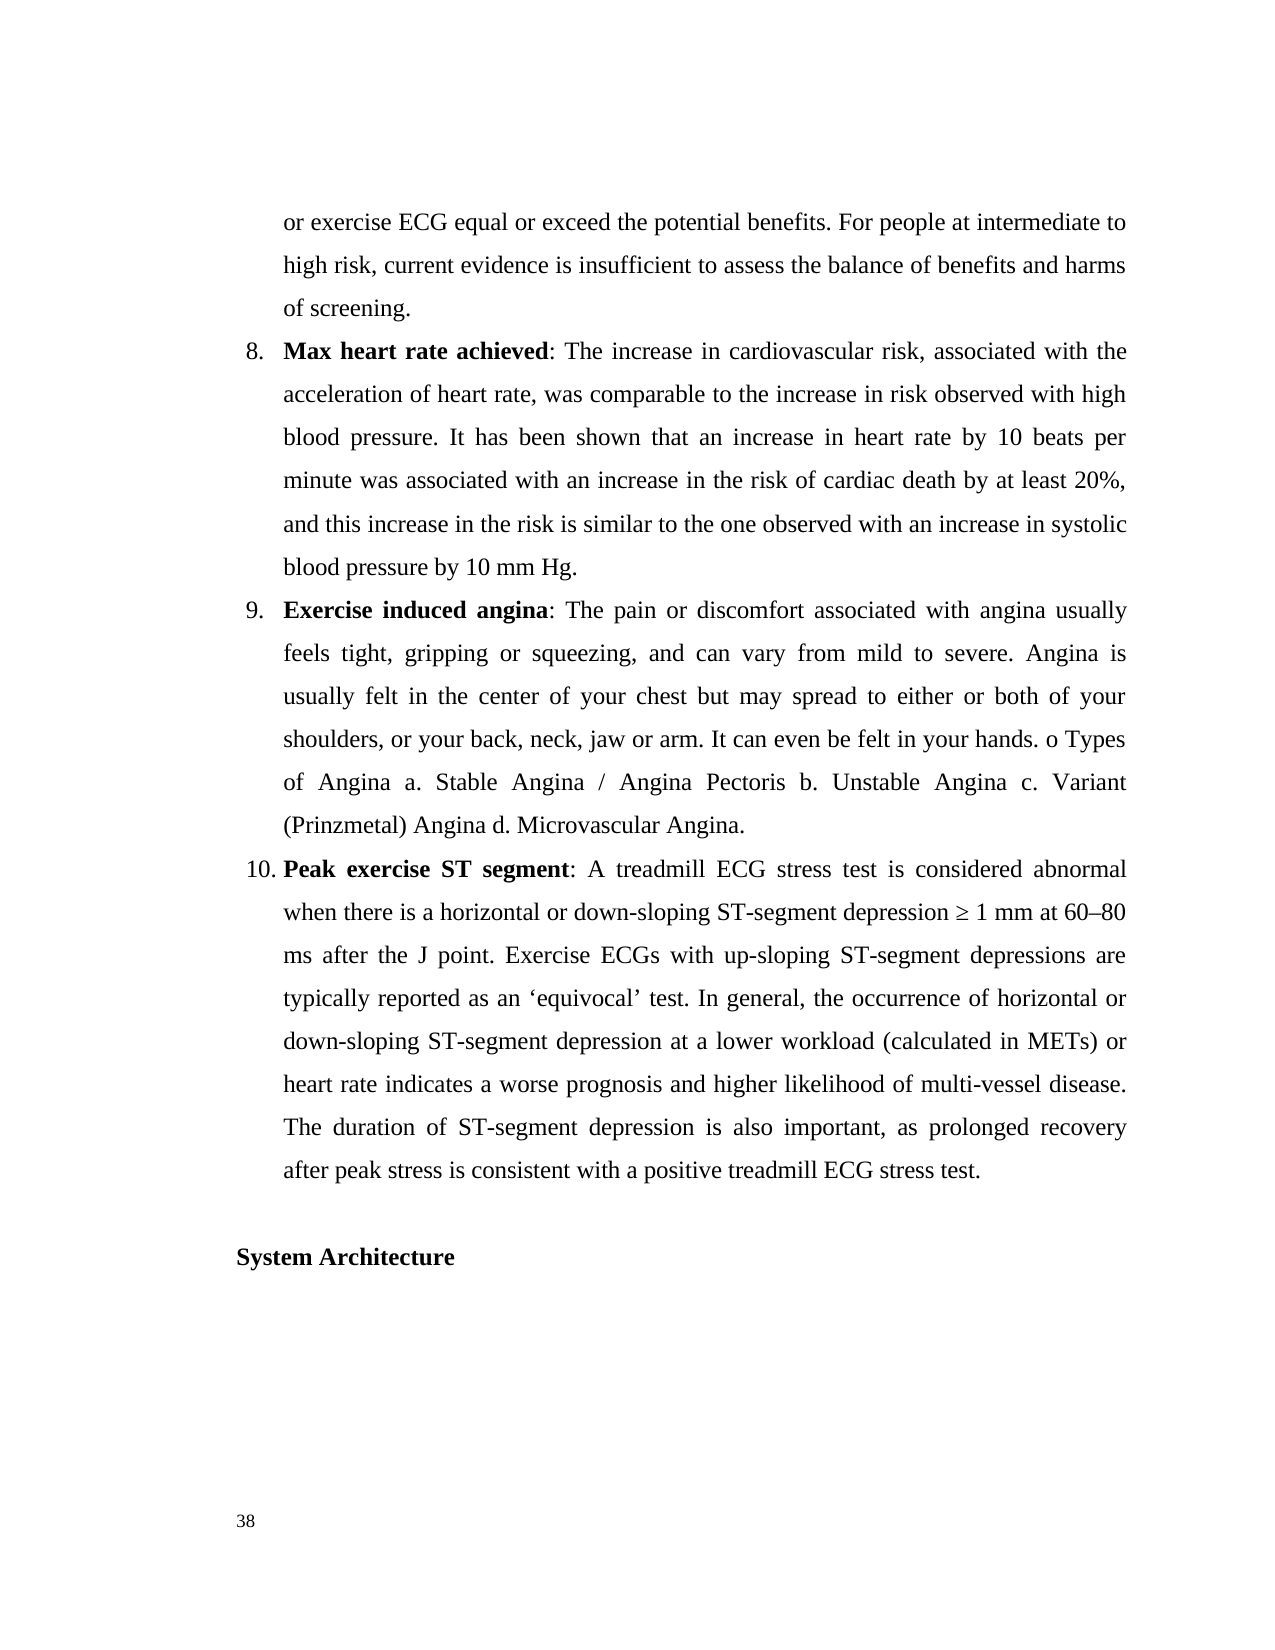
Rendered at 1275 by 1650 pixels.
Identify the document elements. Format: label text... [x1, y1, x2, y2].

list Exercise induced angina: The pain or discomfort associated with angina usually feels tight, gripping or squeezing, and can vary from mild to severe. Angina is usually felt in the center of your chest but may spread to either or both of your shoulders, or your back, neck, jaw or arm. It can even be felt in your hands. o Types of Angina a. Stable Angina / Angina Pectoris b. Unstable Angina c. Variant (Prinzmetal) Angina d. Microvascular Angina. [246, 595, 1127, 839]
list Peak exercise ST segment: A treadmill ECG stress test is considered abnormal when there is a horizontal or down-sloping ST-segment depression ≥ 1 mm at 60–80 ms after the J point. Exercise ECGs with up-sloping ST-segment depressions are typically reported as an ‘equivocal’ test. In general, the occurrence of horizontal or down-sloping ST-segment depression at a lower workload (calculated in METs) or heart rate indicates a worse prognosis and higher likelihood of multi-vessel disease. The duration of ST-segment depression is also important, as prolonged recovery after peak stress is consistent with a positive treadmill ECG stress test. [246, 854, 1127, 1184]
text System Architecture [236, 1242, 1127, 1271]
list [246, 207, 1127, 322]
list Max heart rate achieved: The increase in cardiovascular risk, associated with the acceleration of heart rate, was comparable to the increase in risk observed with high blood pressure. It has been shown that an increase in heart rate by 10 beats per minute was associated with an increase in the risk of cardiac death by at least 20%, and this increase in the risk is similar to the one observed with an increase in systolic blood pressure by 10 mm Hg. [246, 336, 1127, 581]
